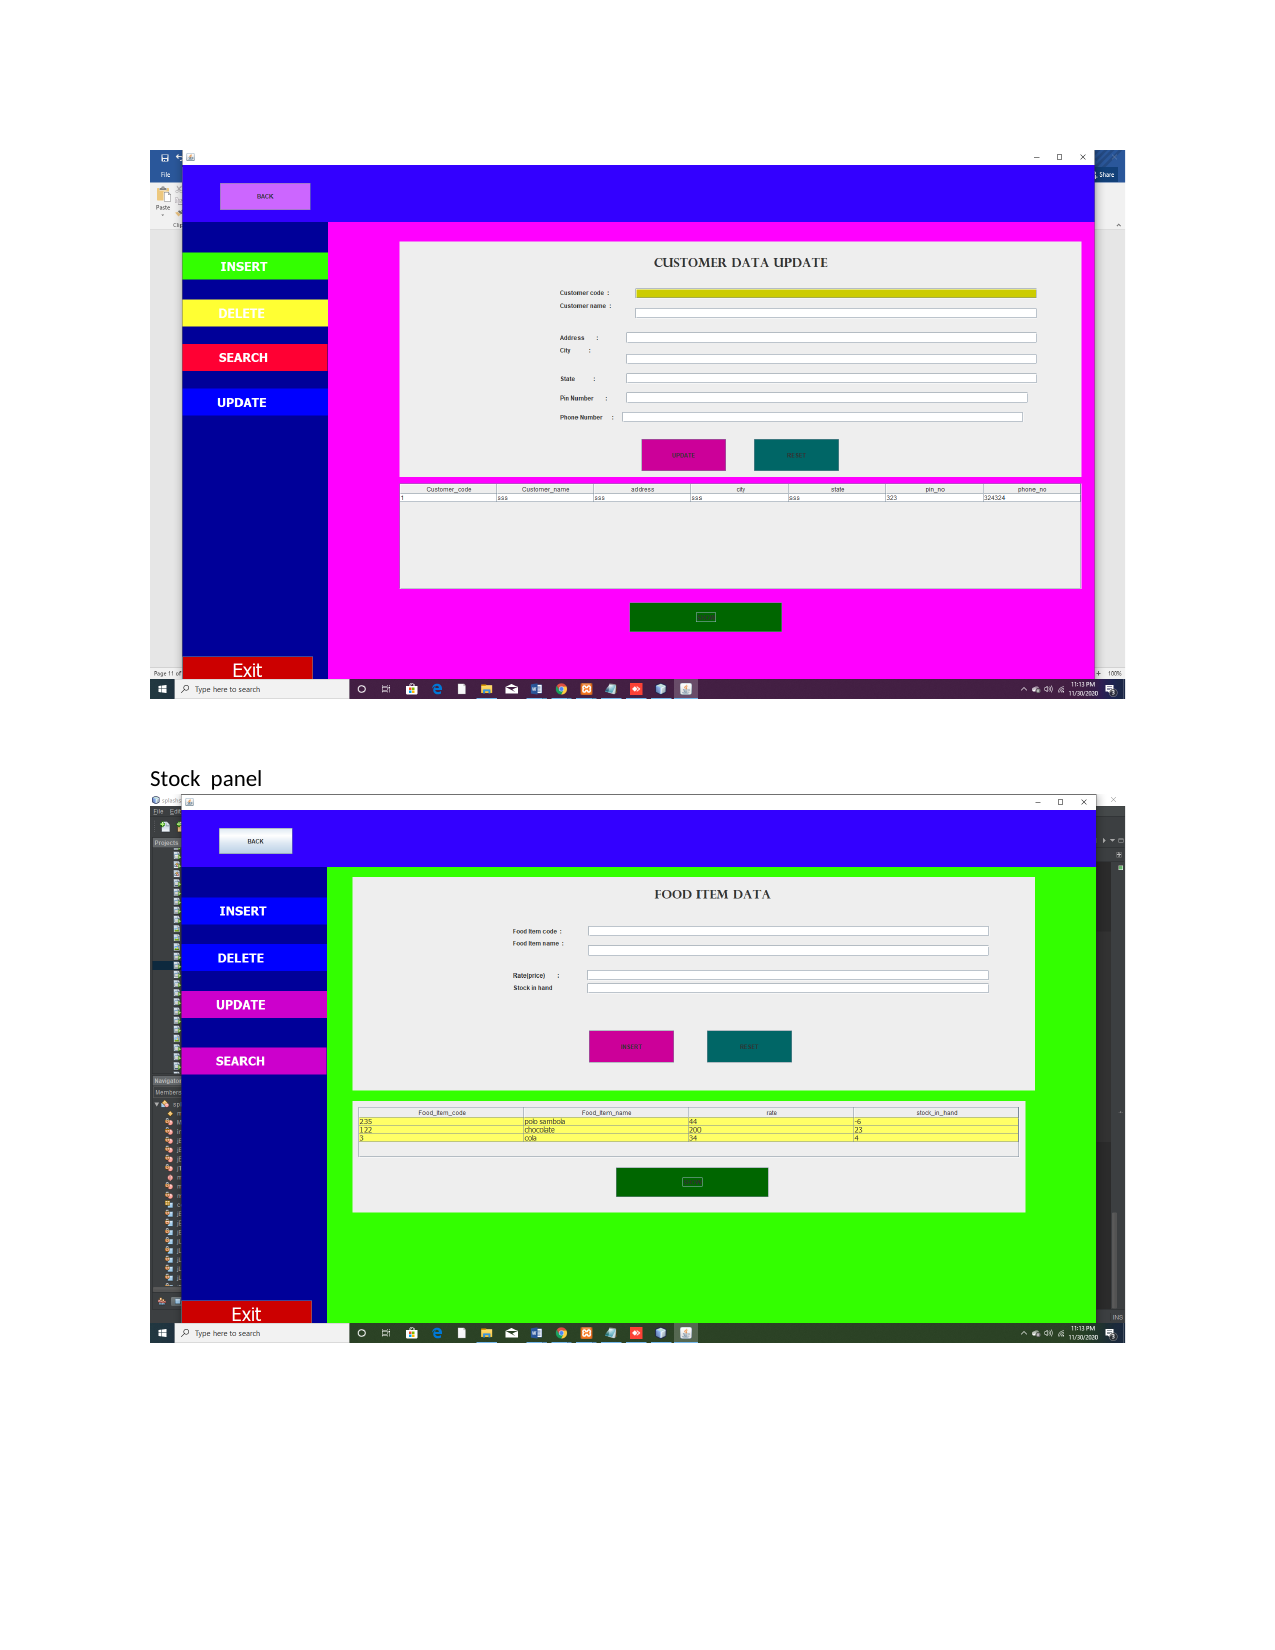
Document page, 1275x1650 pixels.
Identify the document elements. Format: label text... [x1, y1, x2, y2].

text Stock panel [150, 764, 1125, 794]
picture [150, 794, 1125, 1343]
picture [150, 150, 1125, 699]
